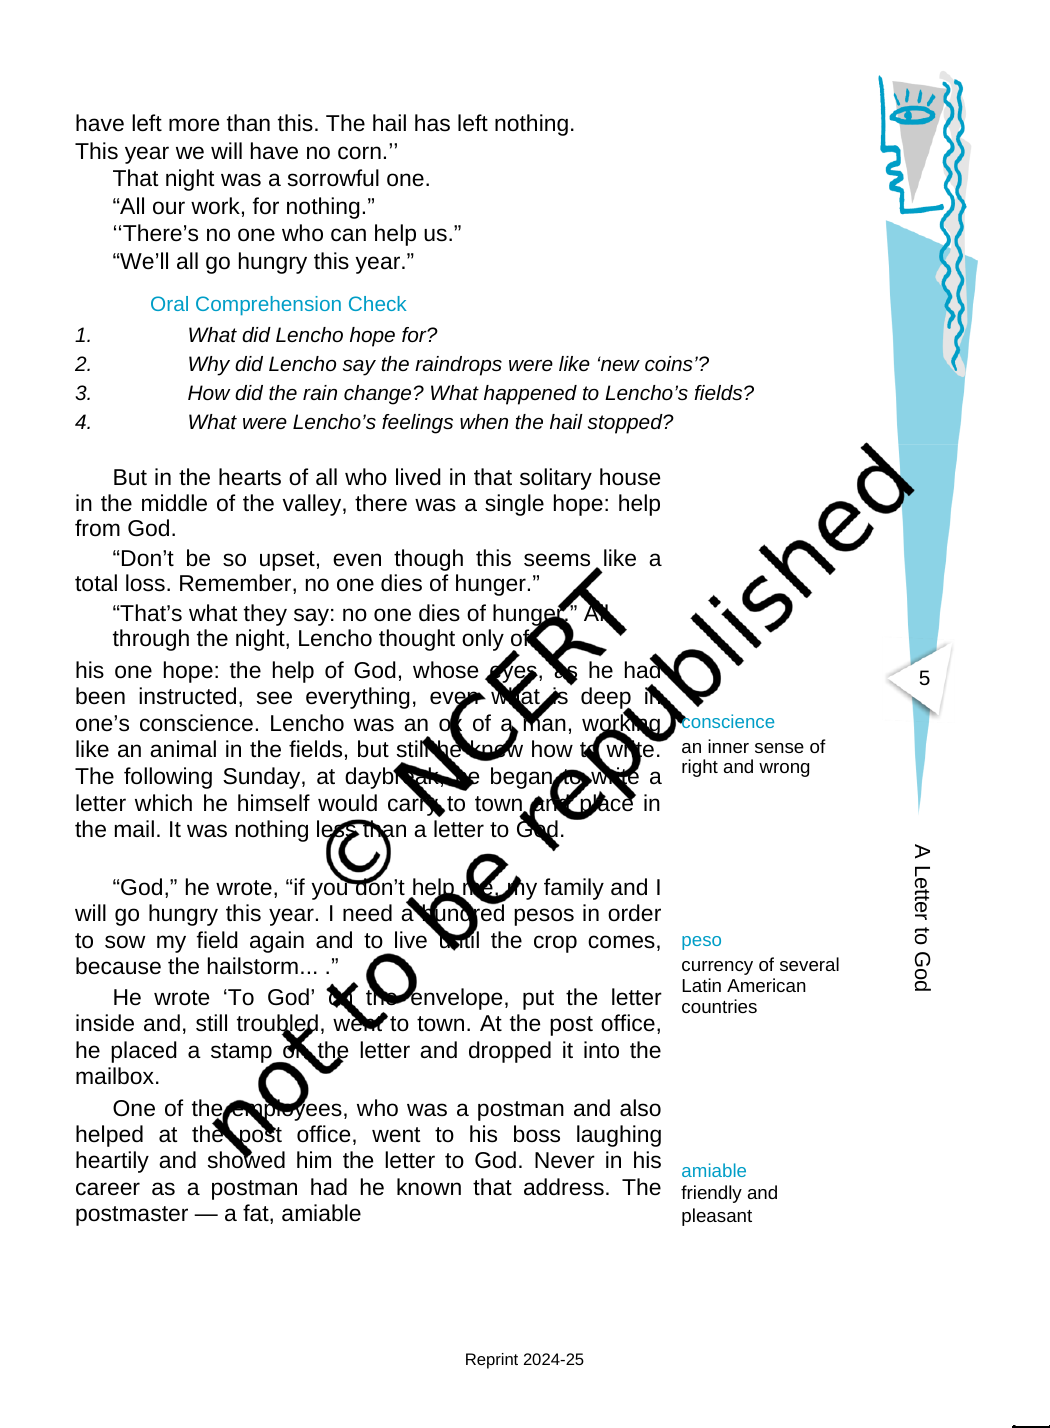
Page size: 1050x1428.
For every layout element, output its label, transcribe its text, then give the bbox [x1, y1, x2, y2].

table_header A Letter to God [910, 844, 933, 996]
list What were Lencho’s feelings when the hail stopped? [75, 410, 933, 434]
text an inner sense of right and wrong [681, 737, 831, 778]
text his one hope: the help of God, whose eyes, as he had been instructed, see everything, even what is deep in one’s conscience. Lencho was an ox of a man, working like an animal in the fields, but still he knew how to write. The following Sunday, at daybreak, he began to write a letter which he himself would carry to town and place in the mail. It was nothing less than a letter to God. [75, 657, 662, 842]
text “Don’t be so upset, even though this seems like a total loss. Remember, no one dies of hunger.” [75, 547, 662, 596]
text One of the employees, who was a postman and also helped at the post office, went to his boss laughing heartily and showed him the letter to God. Never in his career as a postman had he known that address. The postmaster — a fat, amiable [75, 1094, 662, 1226]
text currency of several Latin American countries [681, 954, 841, 1018]
text Reprint 2024-25 [464, 1350, 933, 1369]
text But in the hearts of all who lived in that solitary house in the middle of the valley, there was a single hope: help from God. [75, 465, 662, 541]
text “That’s what they say: no one dies of hunger.” All through the night, Lencho thought only of [112, 602, 662, 651]
text Oral Comprehension Check [150, 291, 933, 315]
text amiable [681, 1160, 841, 1181]
list Why did Lencho say the raindrops were like ‘new coins’? [75, 352, 933, 376]
text That night was a sorrowful one. [112, 165, 933, 191]
text have left more than this. The hail has left nothing. [75, 110, 933, 136]
text friendly and [681, 1182, 841, 1204]
text conscience [681, 711, 841, 733]
text “God,” he wrote, “if you don’t help me, my family and I will go hungry this year. I need a hundred pesos in order to sow my field again and to live until the crop comes, because the hailstorm... .” [75, 874, 662, 979]
list How did the rain change? What happened to Lencho’s fields? [75, 381, 933, 405]
text This year we will have no corn.’’ [75, 138, 933, 164]
text “All our work, for nothing.” [112, 193, 933, 219]
text “We’ll all go hungry this year.” [112, 248, 933, 274]
list What did Lencho hope for? [75, 323, 933, 347]
picture [0, 0, 1050, 1428]
text 5 [918, 666, 933, 690]
text ‘‘There’s no one who can help us.” [112, 220, 933, 246]
text peso [681, 929, 841, 950]
text pleasant [681, 1205, 841, 1226]
text He wrote ‘To God’ on the envelope, put the letter inside and, still troubled, went to town. At the post office, he placed a stamp on the letter and dropped it into the mailbox. [75, 984, 662, 1089]
